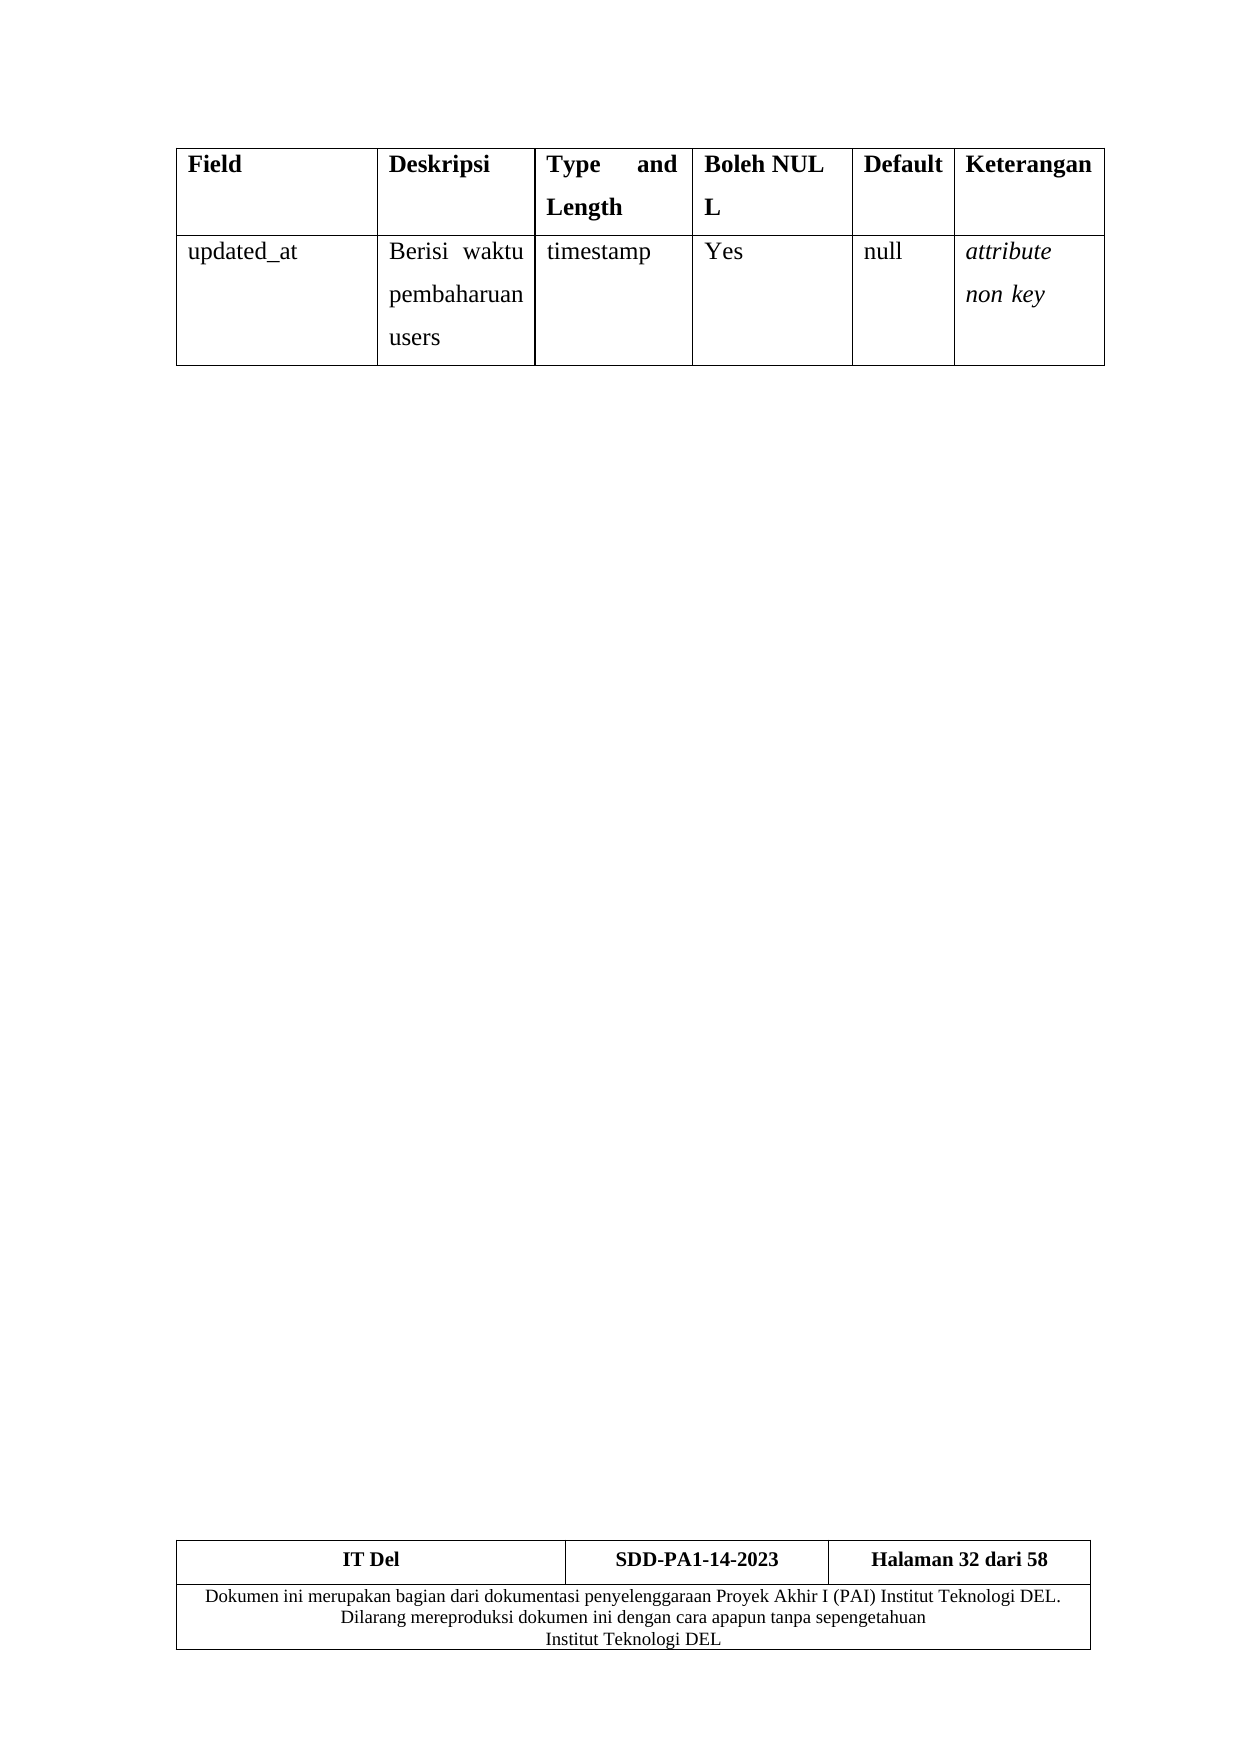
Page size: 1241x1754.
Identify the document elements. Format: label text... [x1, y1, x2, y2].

table_header Keterangan [955, 149, 1104, 235]
table_cell Yes [693, 236, 852, 365]
table_header Deskripsi [378, 149, 534, 235]
table_header Boleh NULL [693, 149, 852, 235]
table_cell Berisi waktu pembaharuan users [378, 236, 534, 365]
table_cell null [853, 236, 954, 365]
table_cell timestamp [536, 236, 692, 365]
table_header Field [177, 149, 377, 235]
table_header Type and Length [536, 149, 692, 235]
table_cell updated_at [177, 236, 377, 365]
table_header Default [853, 149, 954, 235]
table_cell attribute non key [955, 236, 1104, 365]
